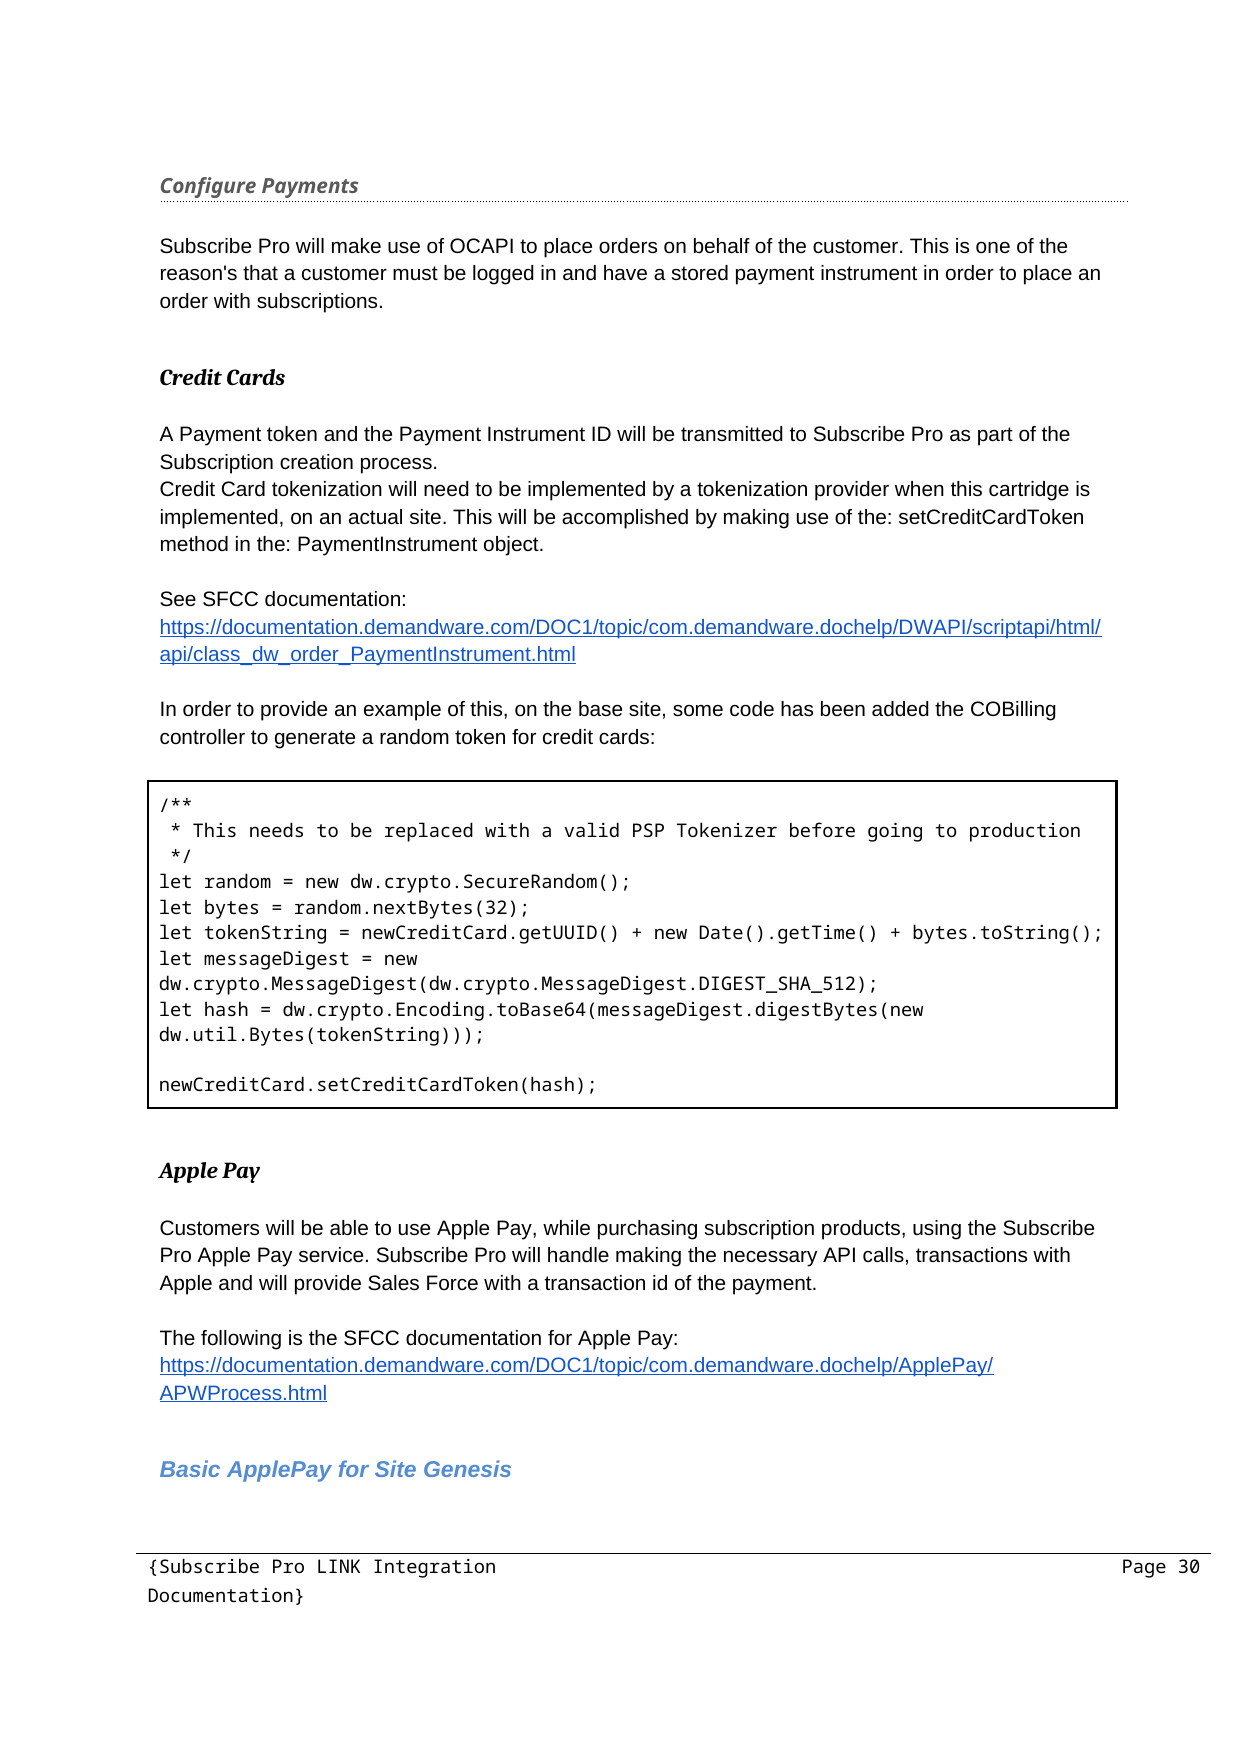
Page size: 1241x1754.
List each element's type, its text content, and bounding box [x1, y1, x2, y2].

subtitle Credit Cards [159, 364, 1128, 391]
subtitle Apple Pay [159, 1158, 1128, 1184]
text https://documentation.demandware.com/DOC1/topic/com.demandware.dochelp/DWAPI/scriptapi/html/api/class_dw_order_PaymentInstrument.html [159, 614, 1128, 666]
text A Payment token and the Payment Instrument ID will be transmitted to Subscribe Pro as part of the Subscription creation process. [159, 422, 1128, 473]
subtitle Configure Payments [159, 171, 1128, 202]
text See SFCC documentation: [159, 587, 1128, 611]
text https://documentation.demandware.com/DOC1/topic/com.demandware.dochelp/ApplePay/APWProcess.html [159, 1353, 1128, 1404]
text In order to provide an example of this, on the base site, some code has been added the COBilling controller to generate a random token for credit cards: [159, 697, 1128, 748]
text The following is the SFCC documentation for Apple Pay: [159, 1325, 1128, 1349]
subtitle Basic ApplePay for Site Genesis [159, 1456, 1128, 1482]
table_header /** * This needs to be replaced with a valid PSP Tokenizer before going to production */ let random = new dw.crypto.SecureRandom(); let bytes = random.nextBytes(32); let tokenString = newCreditCard.getUUID() + new Date().getTime() + bytes.toString(); let messageDigest = new dw.crypto.MessageDigest(dw.crypto.MessageDigest.DIGEST_SHA_512); let hash = dw.crypto.Encoding.toBase64(messageDigest.digestBytes(new dw.util.Bytes(tokenString))); newCreditCard.setCreditCardToken(hash); [149, 782, 1115, 1107]
text Customers will be able to use Apple Pay, while purchasing subscription products, using the Subscribe Pro Apple Pay service. Subscribe Pro will handle making the necessary API calls, transactions with Apple and will provide Sales Force with a transaction id of the payment. [159, 1215, 1128, 1294]
text Subscribe Pro will make use of OCAPI to place orders on behalf of the customer. This is one of the reason's that a customer must be logged in and have a stored payment instrument in order to place an order with subscriptions. [159, 233, 1128, 312]
text Credit Card tokenization will need to be implemented by a tokenization provider when this cartridge is implemented, on an actual site. This will be accomplished by making use of the: setCreditCardToken method in the: PaymentInstrument object. [159, 477, 1128, 556]
